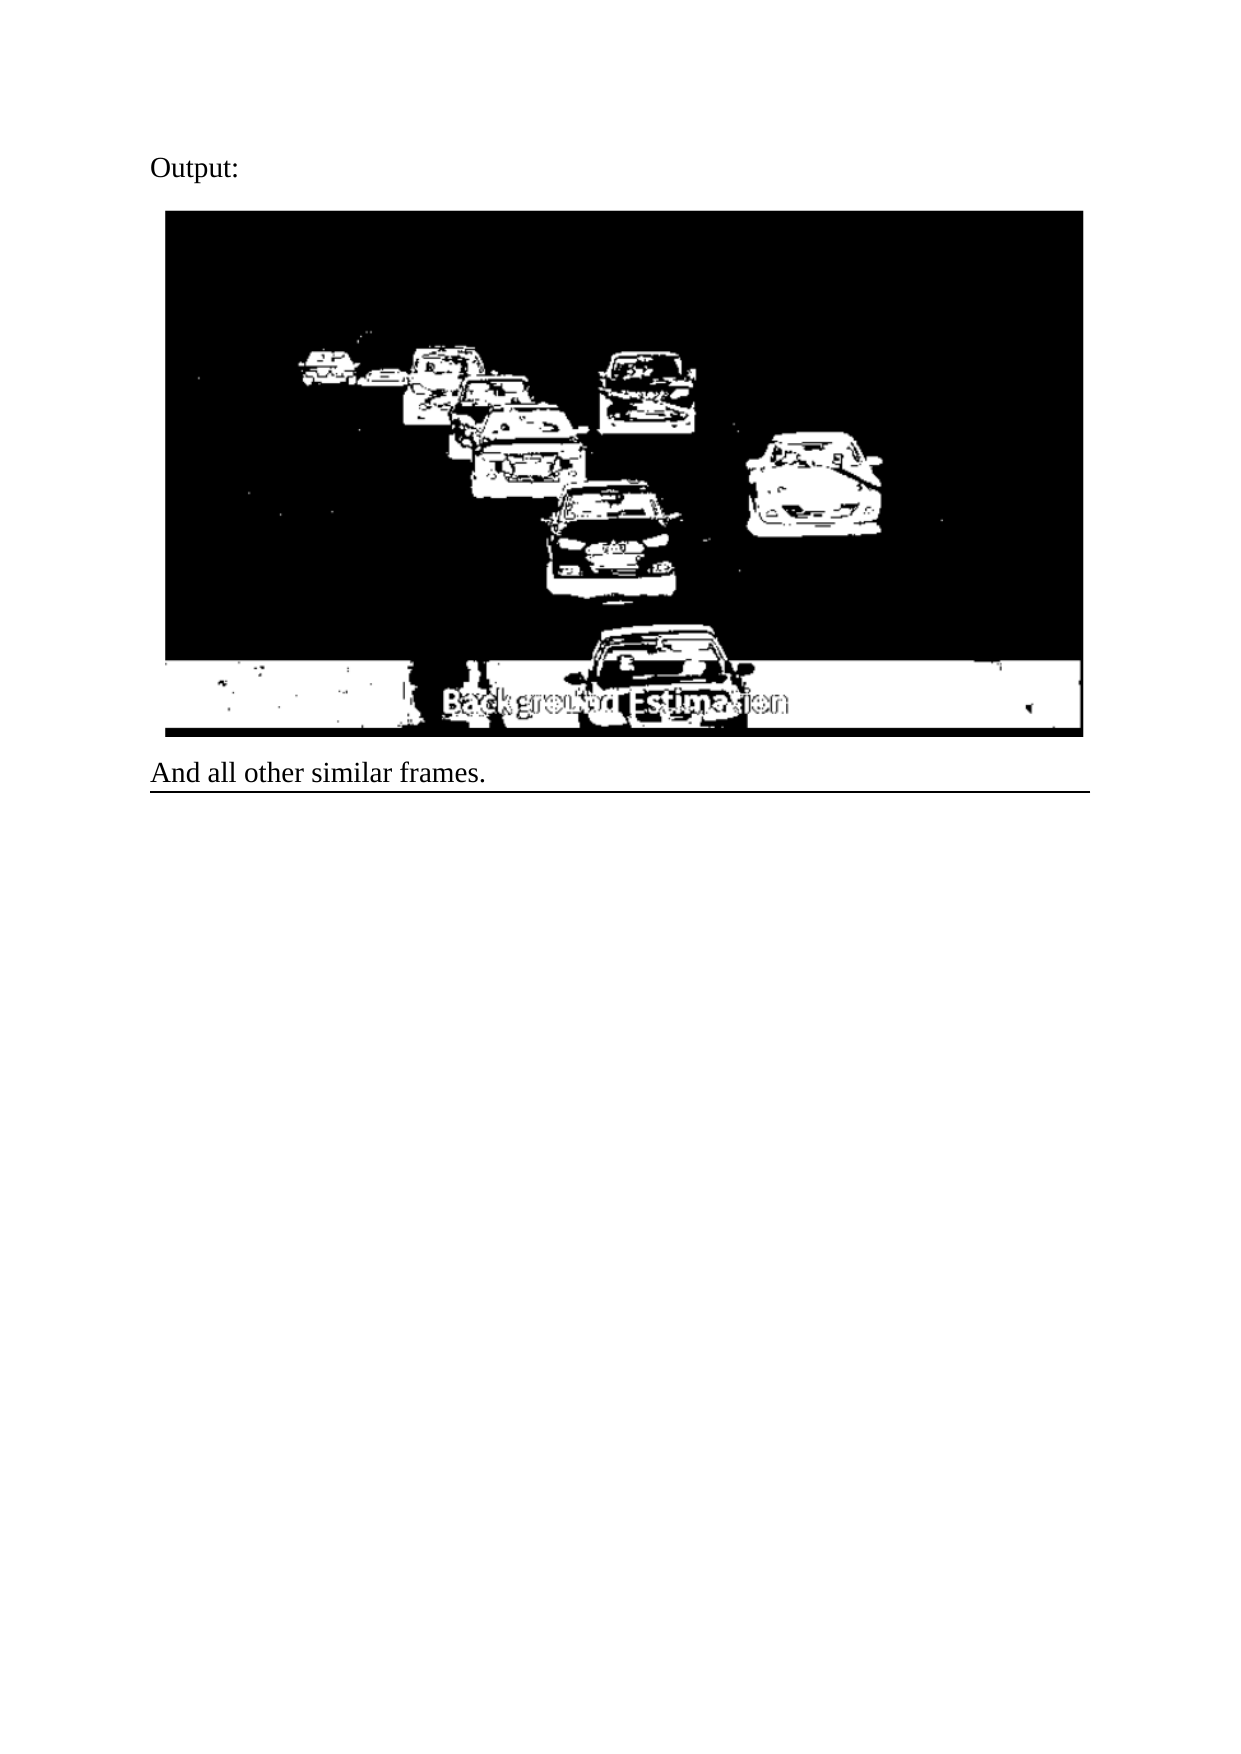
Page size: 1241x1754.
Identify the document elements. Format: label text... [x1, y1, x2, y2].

text And all other similar frames. [150, 756, 1090, 791]
picture [150, 202, 1091, 737]
text Output: [150, 150, 1090, 183]
